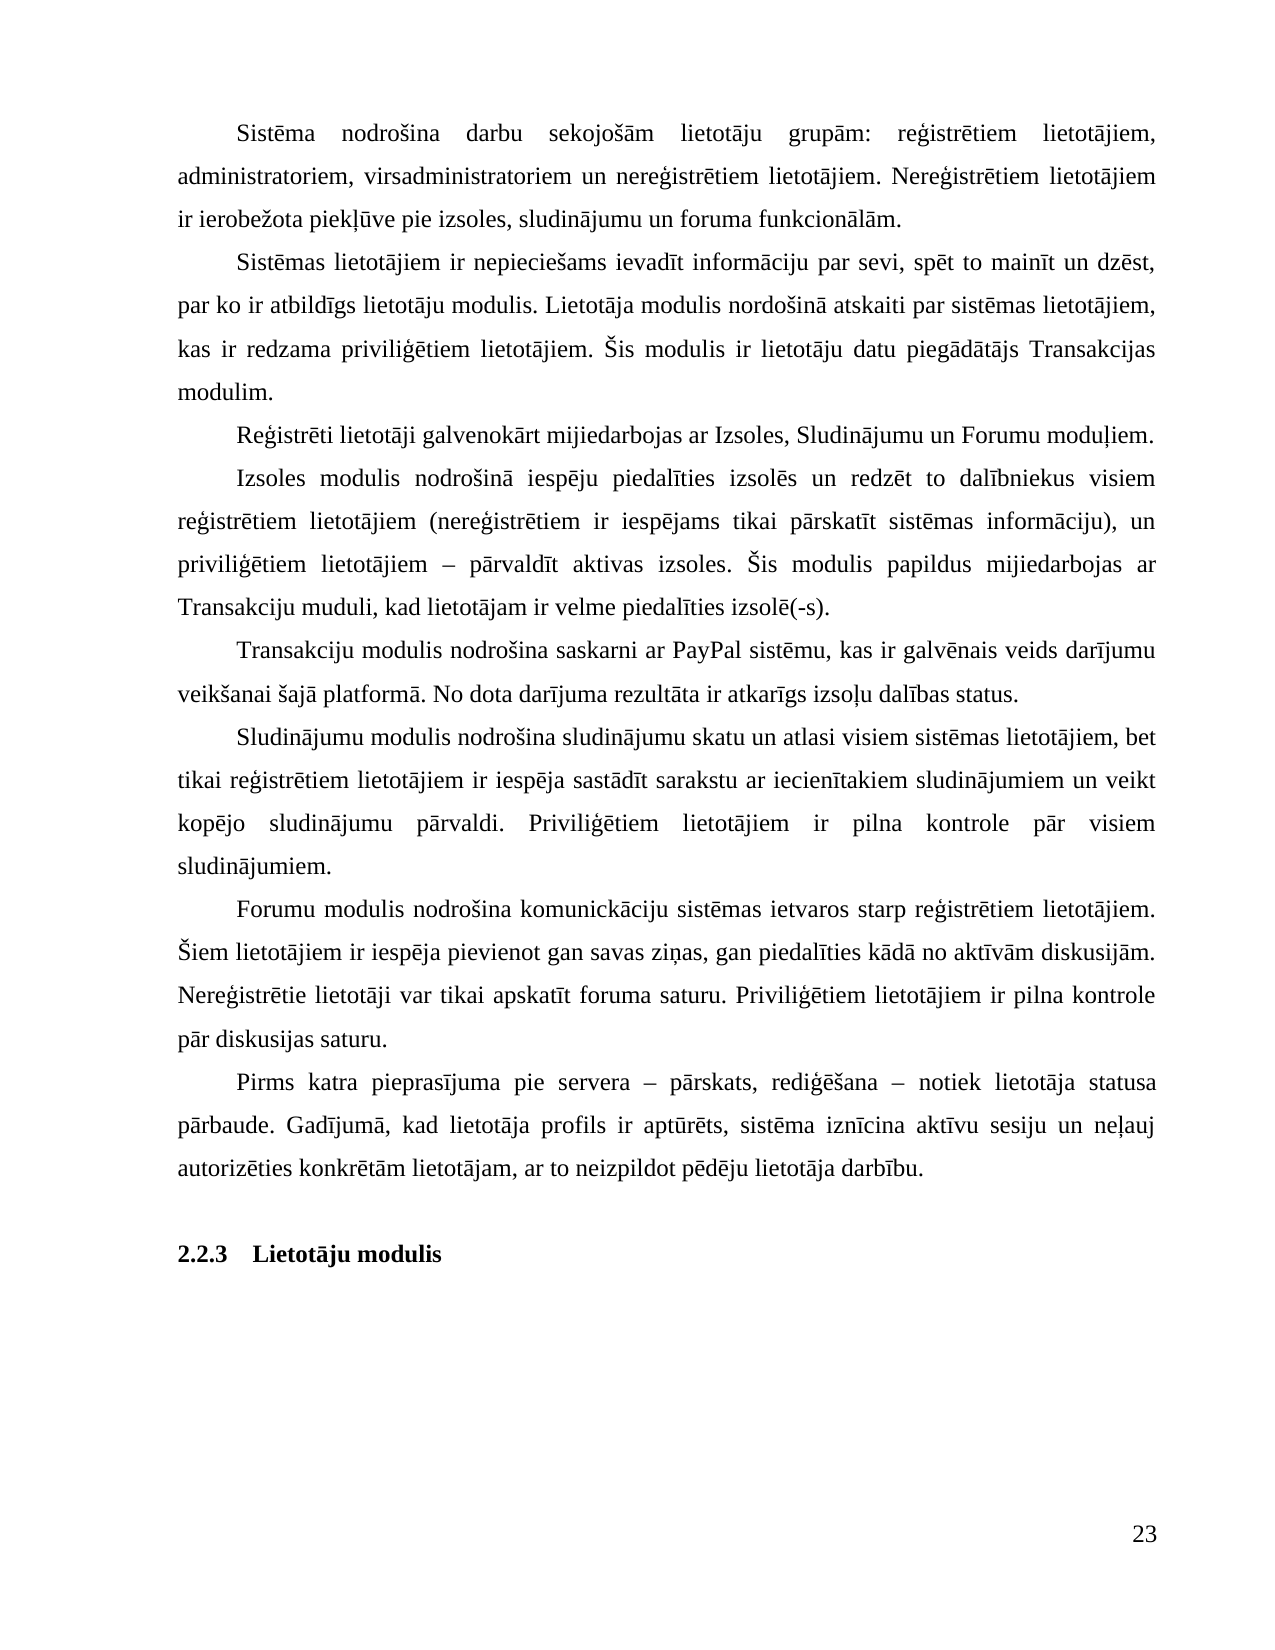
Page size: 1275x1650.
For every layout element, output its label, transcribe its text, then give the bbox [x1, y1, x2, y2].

text Forumu modulis nodrošina komunickāciju sistēmas ietvaros starp reģistrētiem lietotājiem. Šiem lietotājiem ir iespēja pievienot gan savas ziņas, gan piedalīties kādā no aktīvām diskusijām. Nereģistrētie lietotāji var tikai apskatīt foruma saturu. Priviliģētiem lietotājiem ir pilna kontrole pār diskusijas saturu. [177, 894, 1157, 1052]
text Transakciju modulis nodrošina saskarni ar PayPal sistēmu, kas ir galvēnais veids darījumu veikšanai šajā platformā. No dota darījuma rezultāta ir atkarīgs izsoļu dalības status. [177, 636, 1157, 707]
text Sistēma nodrošina darbu sekojošām lietotāju grupām: reģistrētiem lietotājiem, administratoriem, virsadministratoriem un nereģistrētiem lietotājiem. Nereģistrētiem lietotājiem ir ierobežota piekļūve pie izsoles, sludinājumu un foruma funkcionālām. [177, 118, 1157, 233]
text Reģistrēti lietotāji galvenokārt mijiedarbojas ar Izsoles, Sludinājumu un Forumu moduļiem. [177, 420, 1157, 449]
text Pirms katra pieprasījuma pie servera – pārskats, rediģēšana – notiek lietotāja statusa pārbaude. Gadījumā, kad lietotāja profils ir aptūrēts, sistēma iznīcina aktīvu sesiju un neļauj autorizēties konkrētām lietotājam, ar to neizpildot pēdēju lietotāja darbību. [177, 1067, 1157, 1182]
text Lietotāju modulis [177, 1239, 1157, 1268]
text Sludinājumu modulis nodrošina sludinājumu skatu un atlasi visiem sistēmas lietotājiem, bet tikai reģistrētiem lietotājiem ir iespēja sastādīt sarakstu ar iecienītakiem sludinājumiem un veikt kopējo sludinājumu pārvaldi. Priviliģētiem lietotājiem ir pilna kontrole pār visiem sludinājumiem. [177, 722, 1157, 880]
text Sistēmas lietotājiem ir nepieciešams ievadīt informāciju par sevi, spēt to mainīt un dzēst, par ko ir atbildīgs lietotāju modulis. Lietotāja modulis nordošinā atskaiti par sistēmas lietotājiem, kas ir redzama priviliģētiem lietotājiem. Šis modulis ir lietotāju datu piegādātājs Transakcijas modulim. [177, 247, 1157, 406]
text Izsoles modulis nodrošinā iespēju piedalīties izsolēs un redzēt to dalībniekus visiem reģistrētiem lietotājiem (nereģistrētiem ir iespējams tikai pārskatīt sistēmas informāciju), un priviliģētiem lietotājiem – pārvaldīt aktivas izsoles. Šis modulis papildus mijiedarbojas ar Transakciju muduli, kad lietotājam ir velme piedalīties izsolē(-s). [177, 463, 1157, 621]
